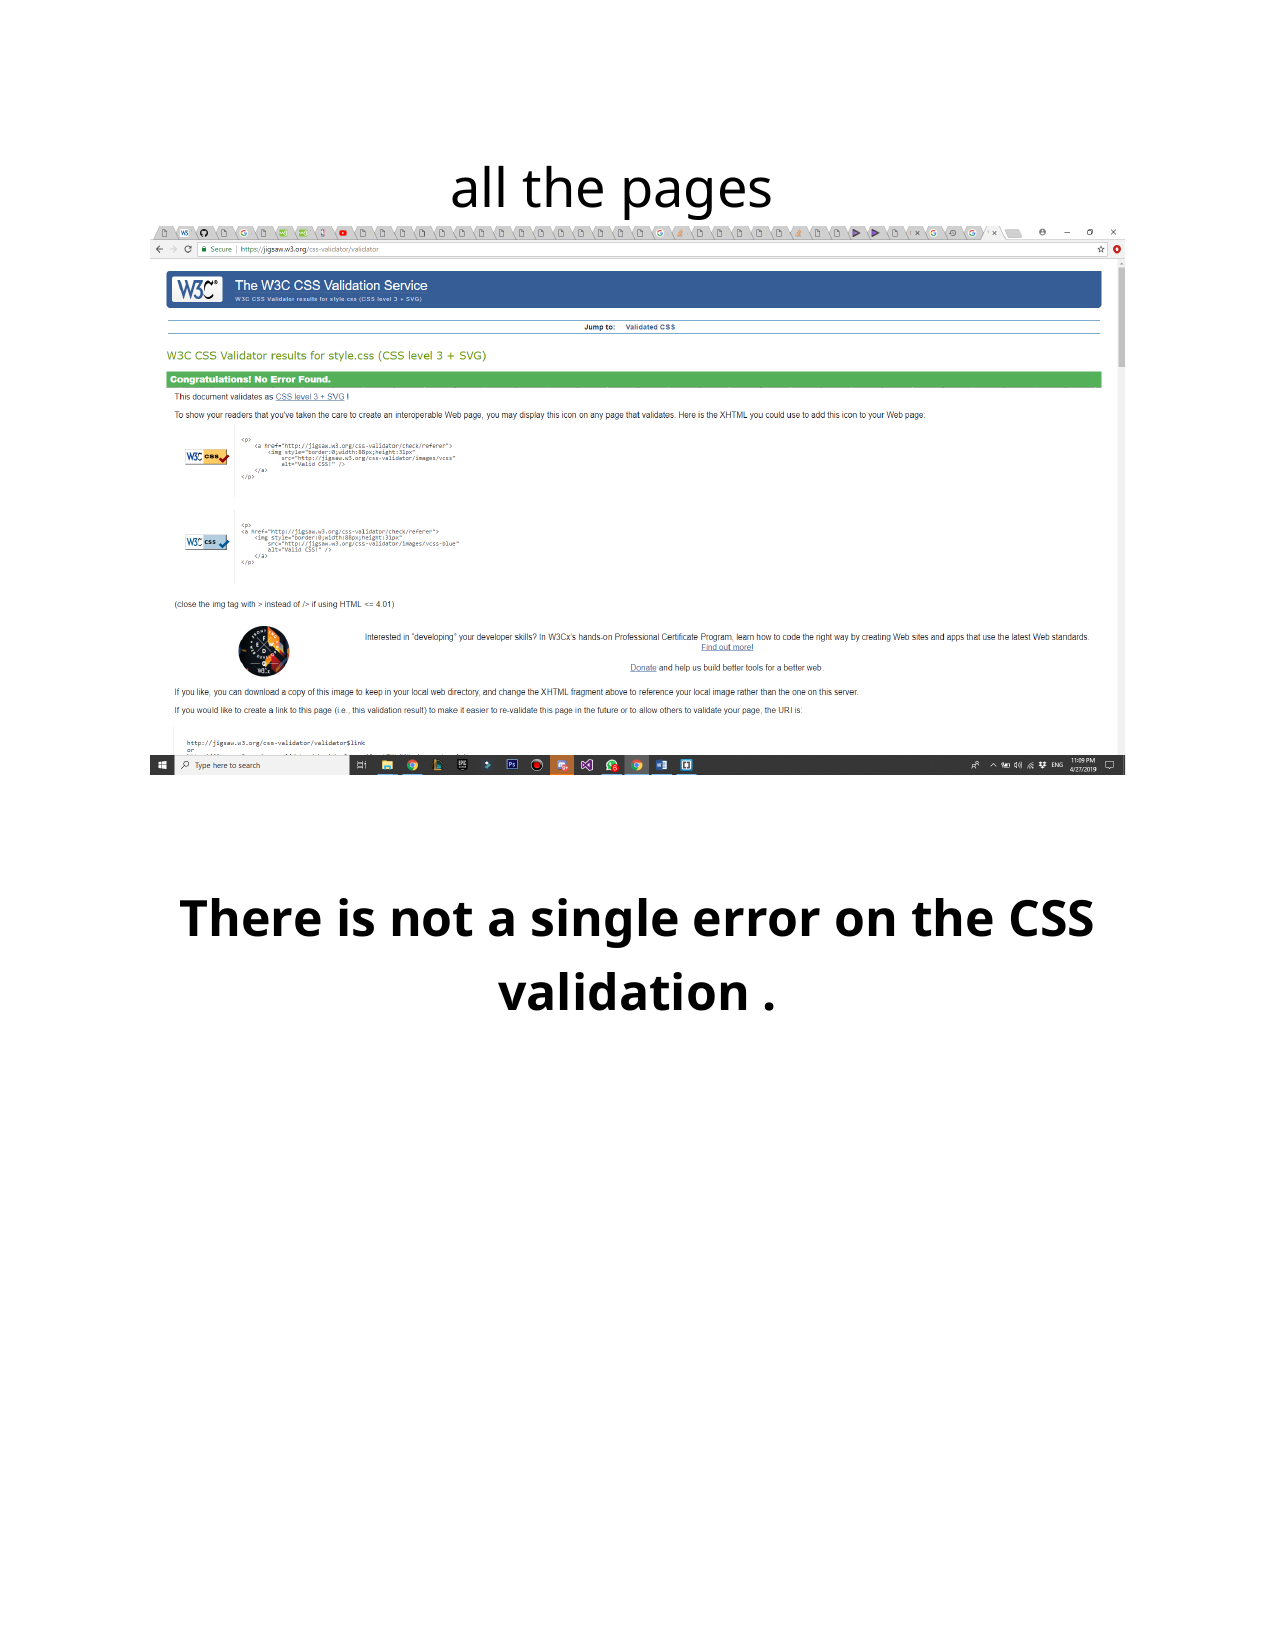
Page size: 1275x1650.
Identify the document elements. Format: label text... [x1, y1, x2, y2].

text There is not a single error on the CSS validation . [150, 883, 1125, 1025]
text Every Single page Is checked for HTML and there is no single error on all the pages [150, 150, 1125, 226]
picture [150, 226, 1125, 775]
